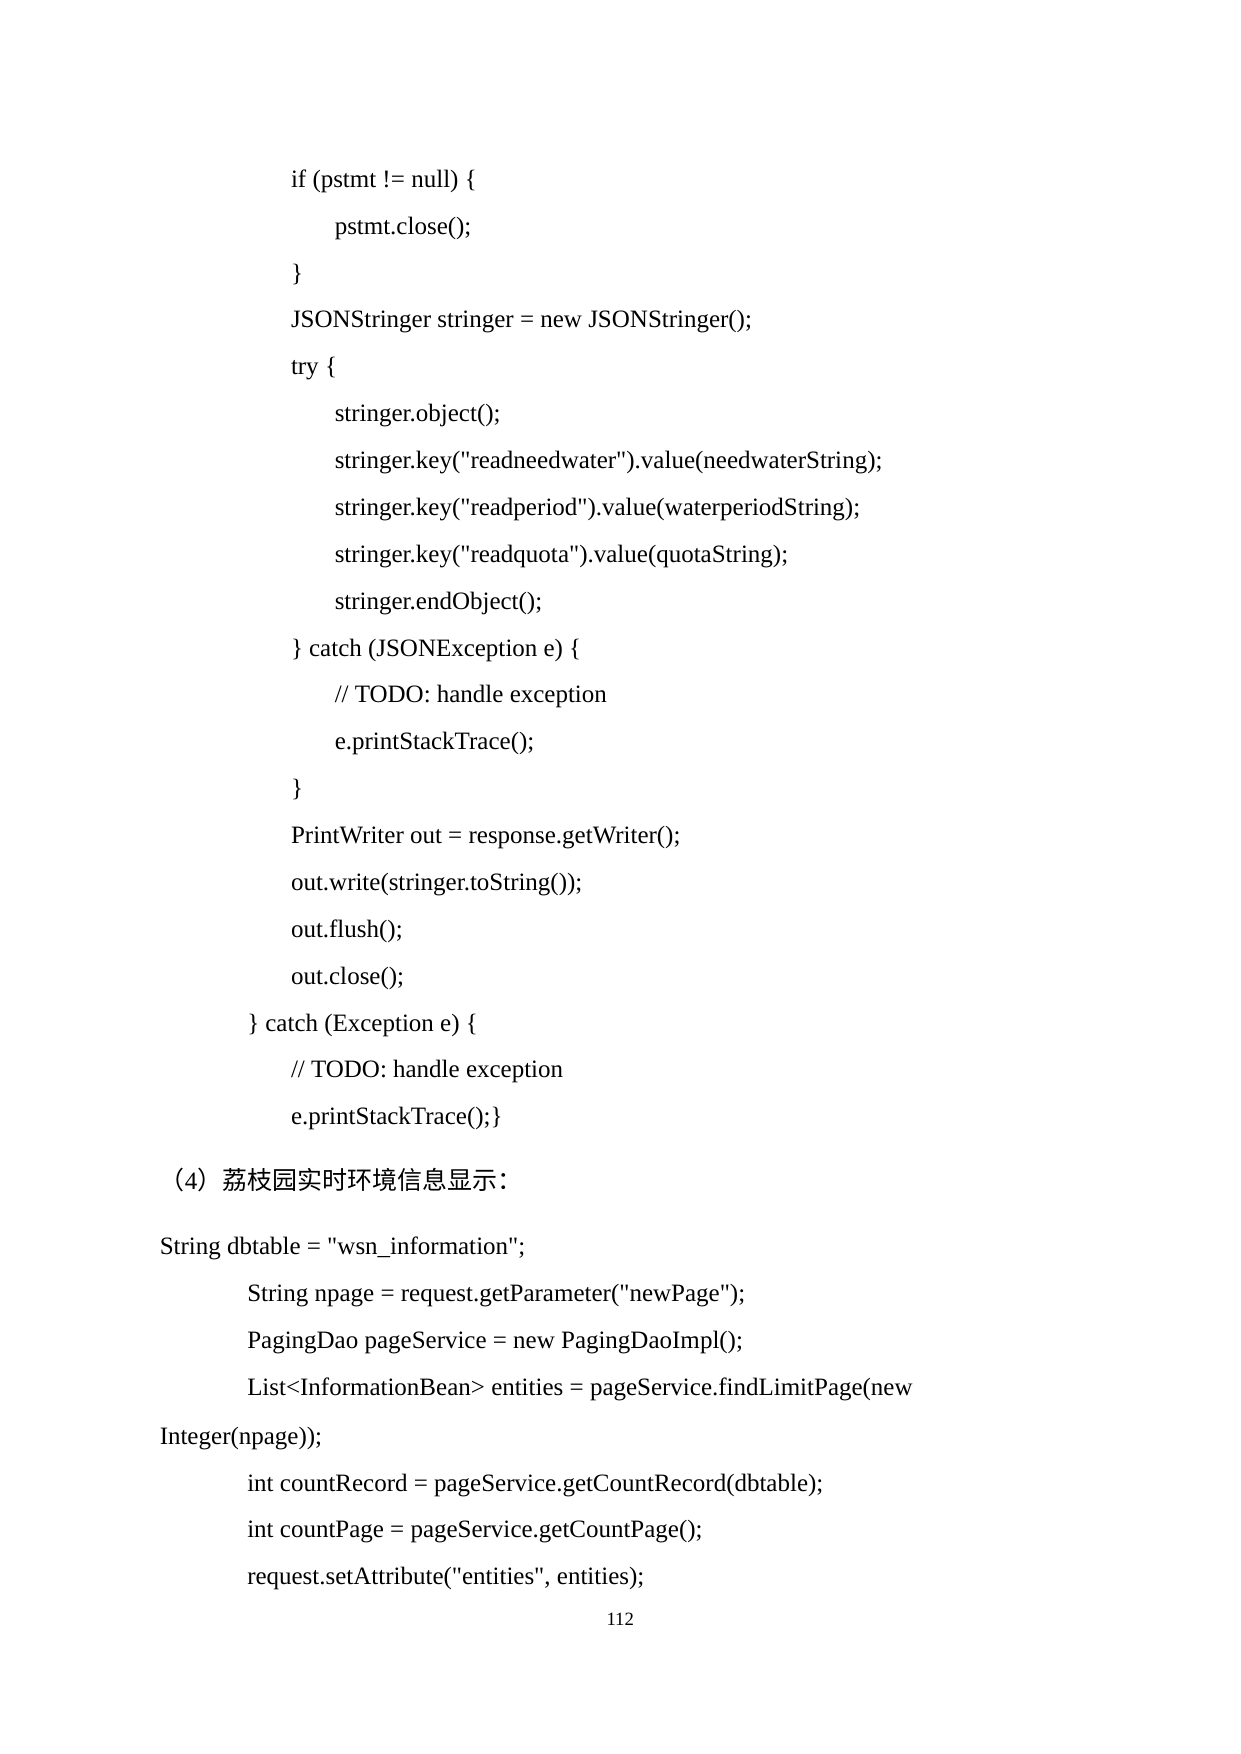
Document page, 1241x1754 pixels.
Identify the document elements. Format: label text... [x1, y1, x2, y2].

text PrintWriter out = response.getWriter(); [159, 818, 1081, 851]
text out.flush(); [159, 912, 1081, 944]
text e.printStackTrace(); [159, 724, 1081, 757]
text stringer.key("readperiod").value(waterperiodString); [159, 490, 1081, 523]
text stringer.key("readneedwater").value(needwaterString); [159, 443, 1081, 476]
text PagingDao pageService = new PagingDaoImpl(); [159, 1323, 1081, 1356]
text if (pstmt != null) { [159, 162, 1081, 194]
text } [159, 771, 1081, 804]
text int countPage = pageService.getCountPage(); [159, 1513, 1081, 1545]
text } catch (Exception e) { [159, 1006, 1081, 1038]
text out.close(); [159, 959, 1081, 991]
text try { [159, 349, 1081, 382]
text stringer.key("readquota").value(quotaString); [159, 537, 1081, 569]
text request.setAttribute("entities", entities); [159, 1559, 1081, 1592]
text pstmt.close(); [159, 209, 1081, 241]
text // TODO: handle exception [159, 678, 1081, 710]
text String dbtable = "wsn_information"; [159, 1229, 1081, 1262]
text stringer.endObject(); [159, 584, 1081, 616]
text stringer.object(); [159, 396, 1081, 429]
text int countRecord = pageService.getCountRecord(dbtable); [159, 1466, 1081, 1498]
text } catch (JSONException e) { [159, 631, 1081, 663]
text JSONStringer stringer = new JSONStringer(); [159, 303, 1081, 335]
text } [159, 256, 1081, 288]
text String npage = request.getParameter("newPage"); [159, 1276, 1081, 1309]
text （4）荔枝园实时环境信息显示： [159, 1146, 1081, 1211]
text List<InformationBean> entities = pageService.findLimitPage(new Integer(npage)); [159, 1370, 1081, 1451]
text // TODO: handle exception [159, 1053, 1081, 1085]
text out.write(stringer.toString()); [159, 865, 1081, 898]
text e.printStackTrace();} [159, 1099, 1081, 1132]
